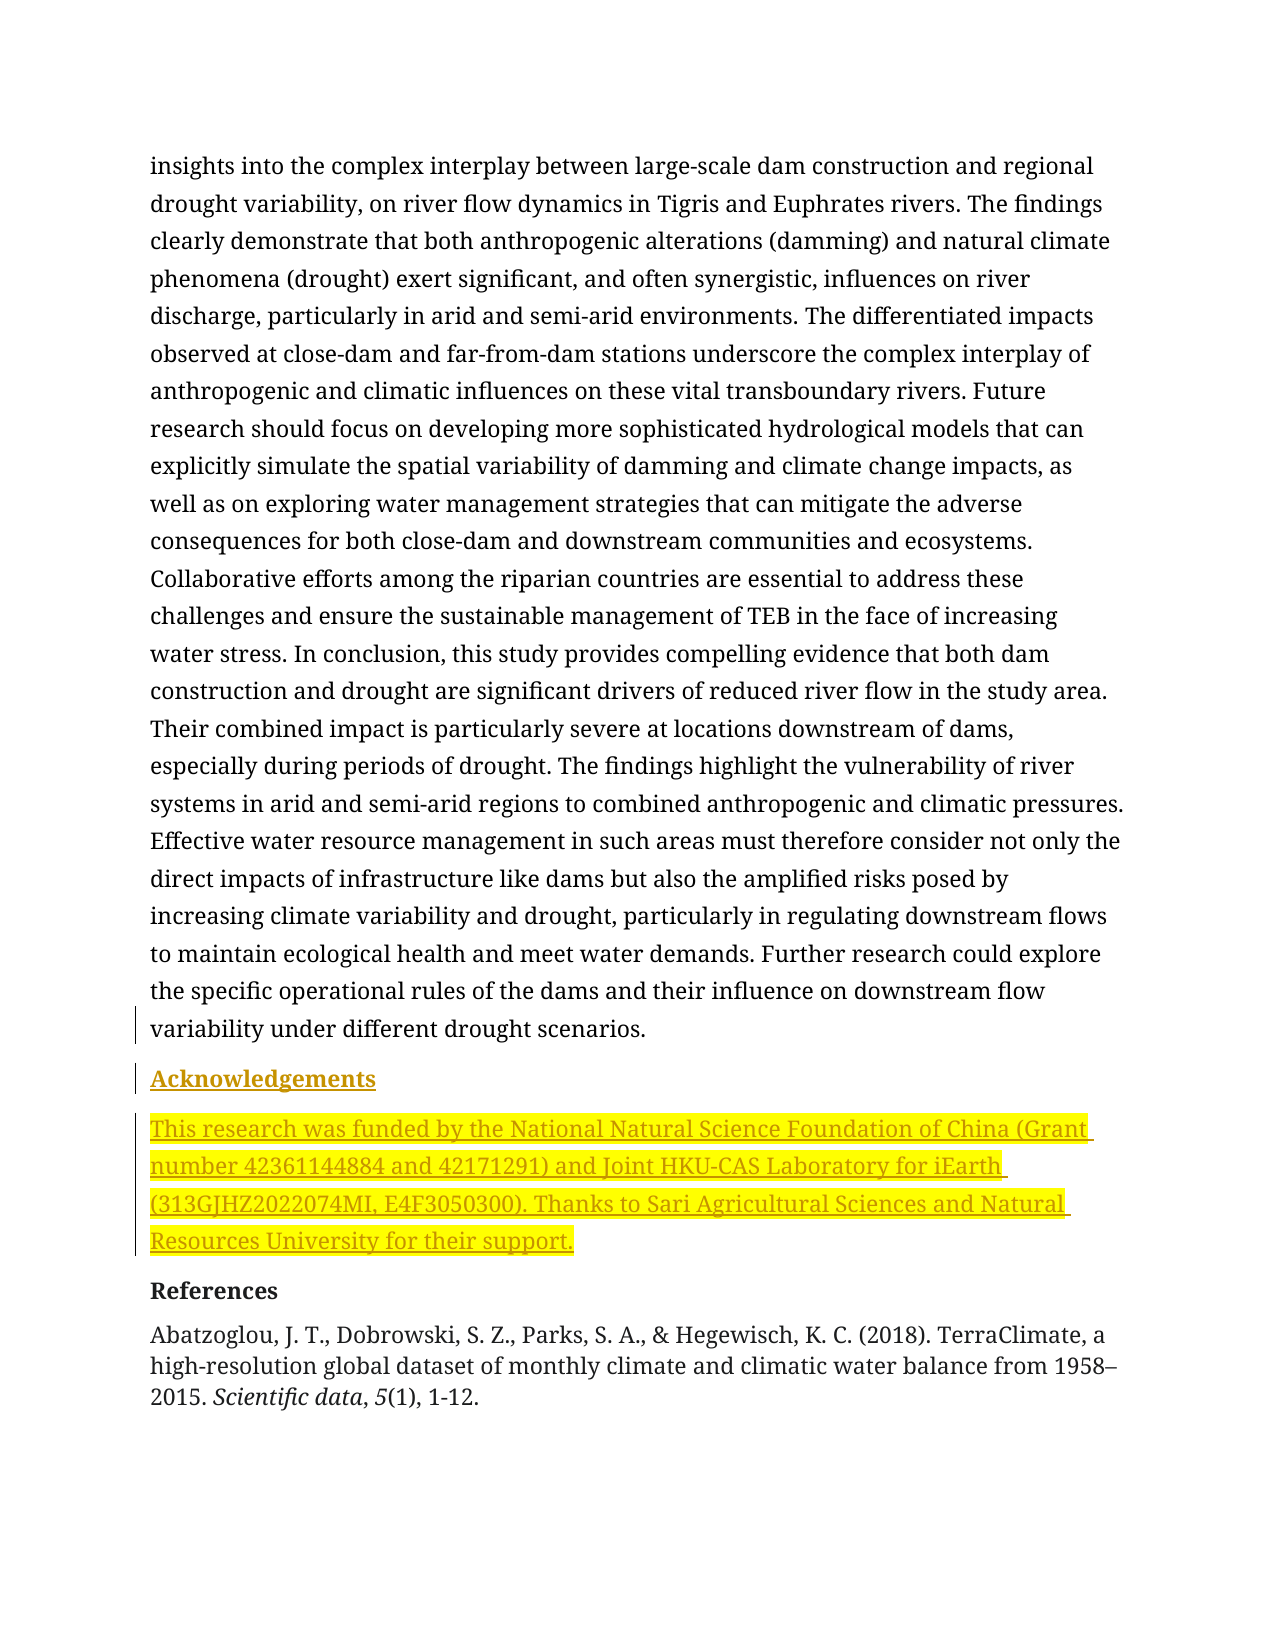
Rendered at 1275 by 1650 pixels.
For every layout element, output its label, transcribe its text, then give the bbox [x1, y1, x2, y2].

text Abatzoglou, J. T., Dobrowski, S. Z., Parks, S. A., & Hegewisch, K. C. (2018). TerraClimate, a high-resolution global dataset of monthly climate and climatic water balance from 1958–2015. Scientific data, 5(1), 1-12. [150, 1319, 1125, 1412]
text References [150, 1275, 1125, 1306]
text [150, 150, 1125, 1044]
